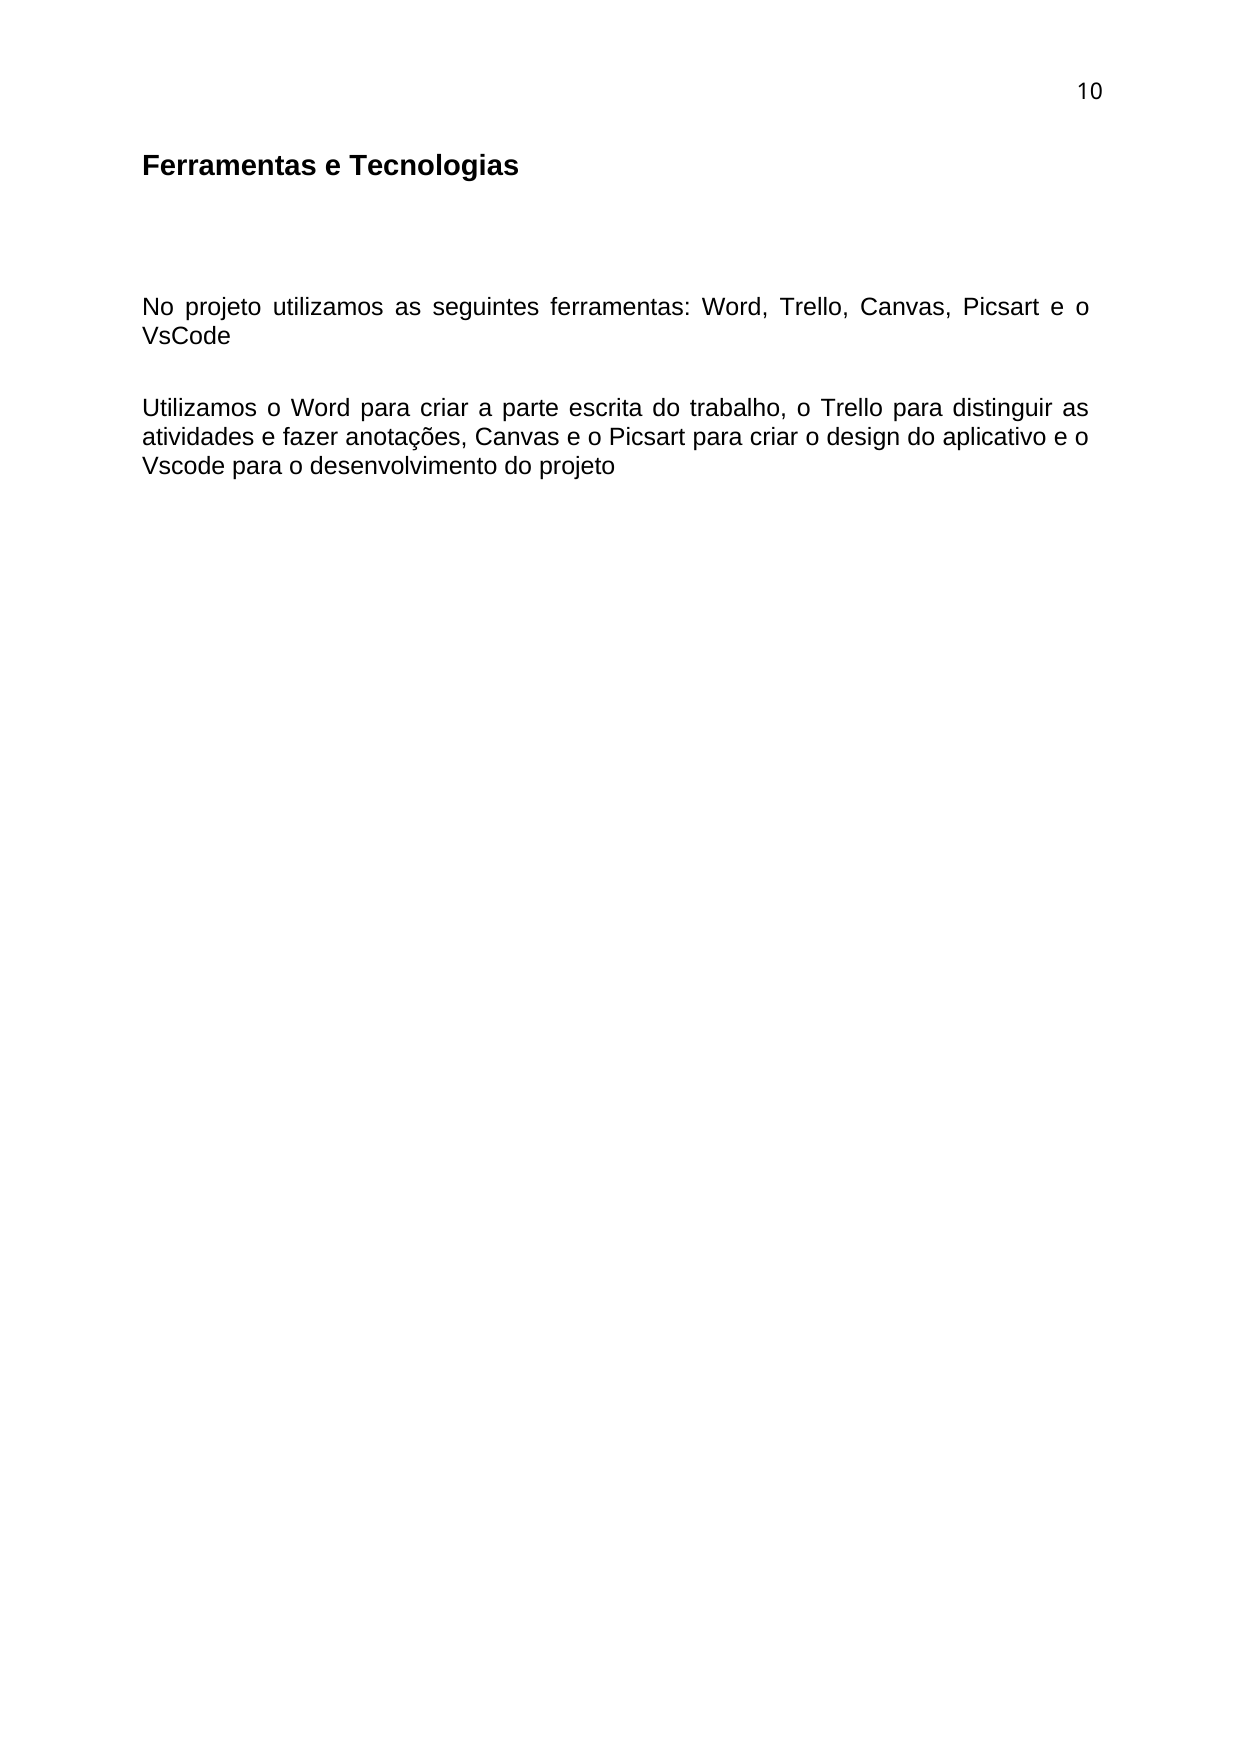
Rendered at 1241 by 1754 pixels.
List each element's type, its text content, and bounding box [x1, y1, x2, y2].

text No projeto utilizamos as seguintes ferramentas: Word, Trello, Canvas, Picsart e o VsCode [142, 292, 1091, 349]
text Utilizamos o Word para criar a parte escrita do trabalho, o Trello para distinguir as atividades e fazer anotações, Canvas e o Picsart para criar o design do aplicativo e o Vscode para o desenvolvimento do projeto [142, 359, 1091, 480]
text Ferramentas e Tecnologias [142, 148, 1091, 181]
